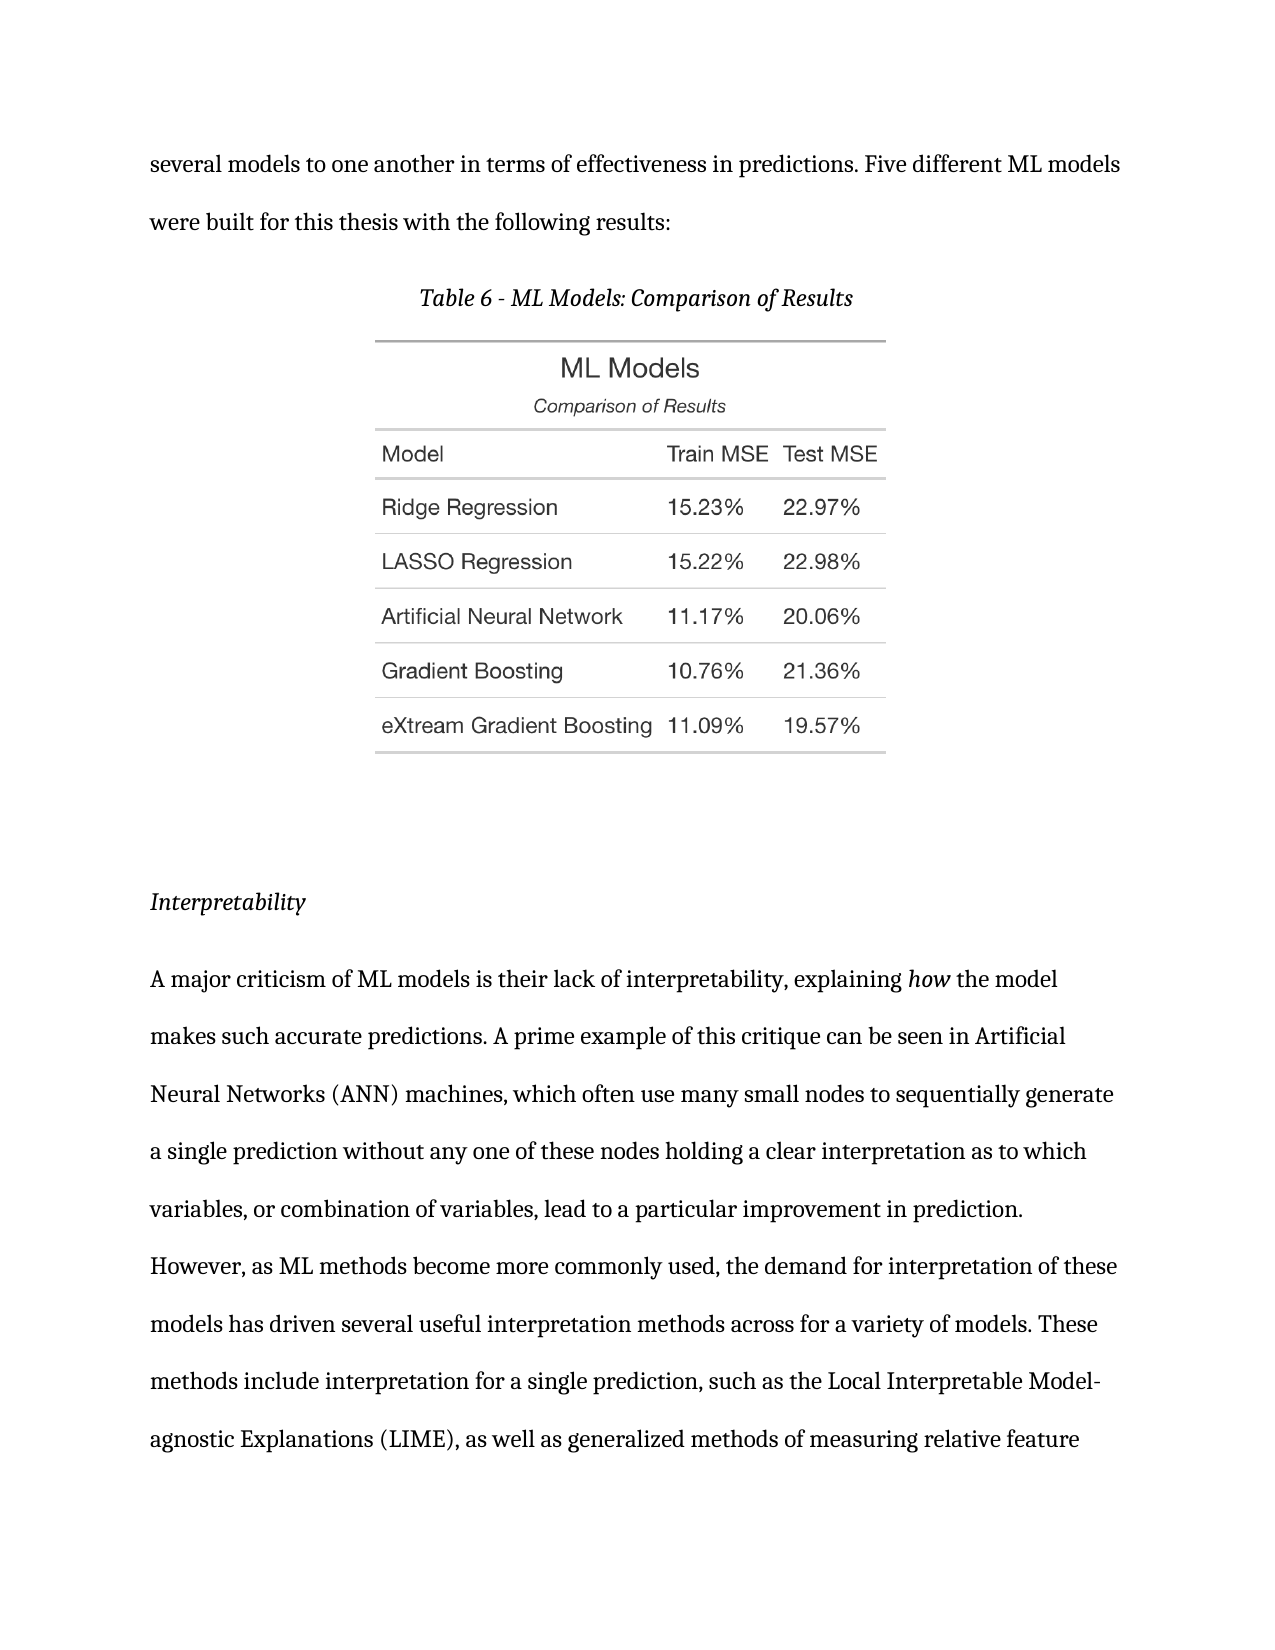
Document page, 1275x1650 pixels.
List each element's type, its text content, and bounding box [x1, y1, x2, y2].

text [150, 150, 1125, 236]
text Table 6 - ML Models: Comparison of Results [150, 284, 1125, 312]
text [150, 964, 1125, 1453]
text Interpretability [150, 888, 1125, 917]
picture [365, 331, 910, 765]
